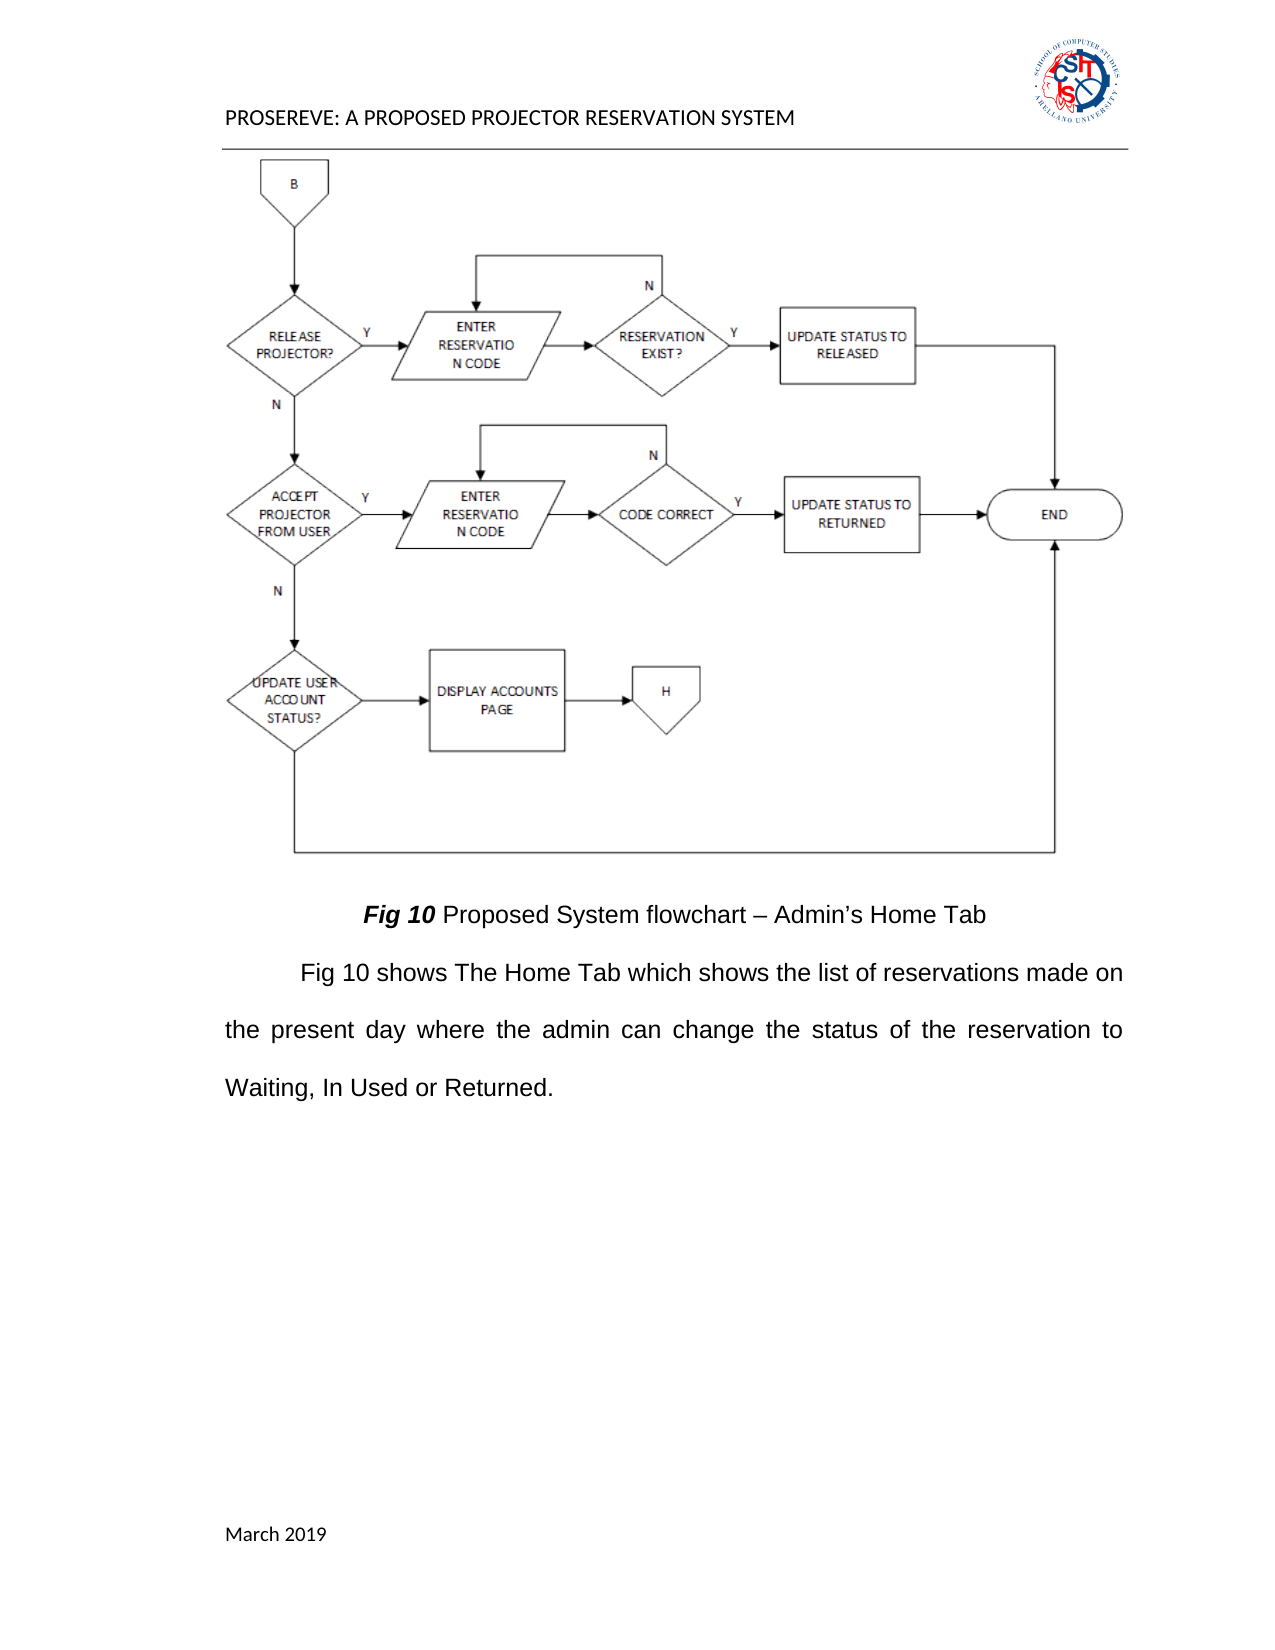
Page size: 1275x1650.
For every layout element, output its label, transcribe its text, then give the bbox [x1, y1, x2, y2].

picture [1027, 33, 1123, 130]
picture [225, 159, 1125, 856]
text Fig 10 Proposed System flowchart – Admin’s Home Tab [225, 900, 1125, 929]
text Fig 10 shows The Home Tab which shows the list of reservations made on the present day where the admin can change the status of the reservation to Waiting, In Used or Returned. [225, 958, 1125, 1101]
